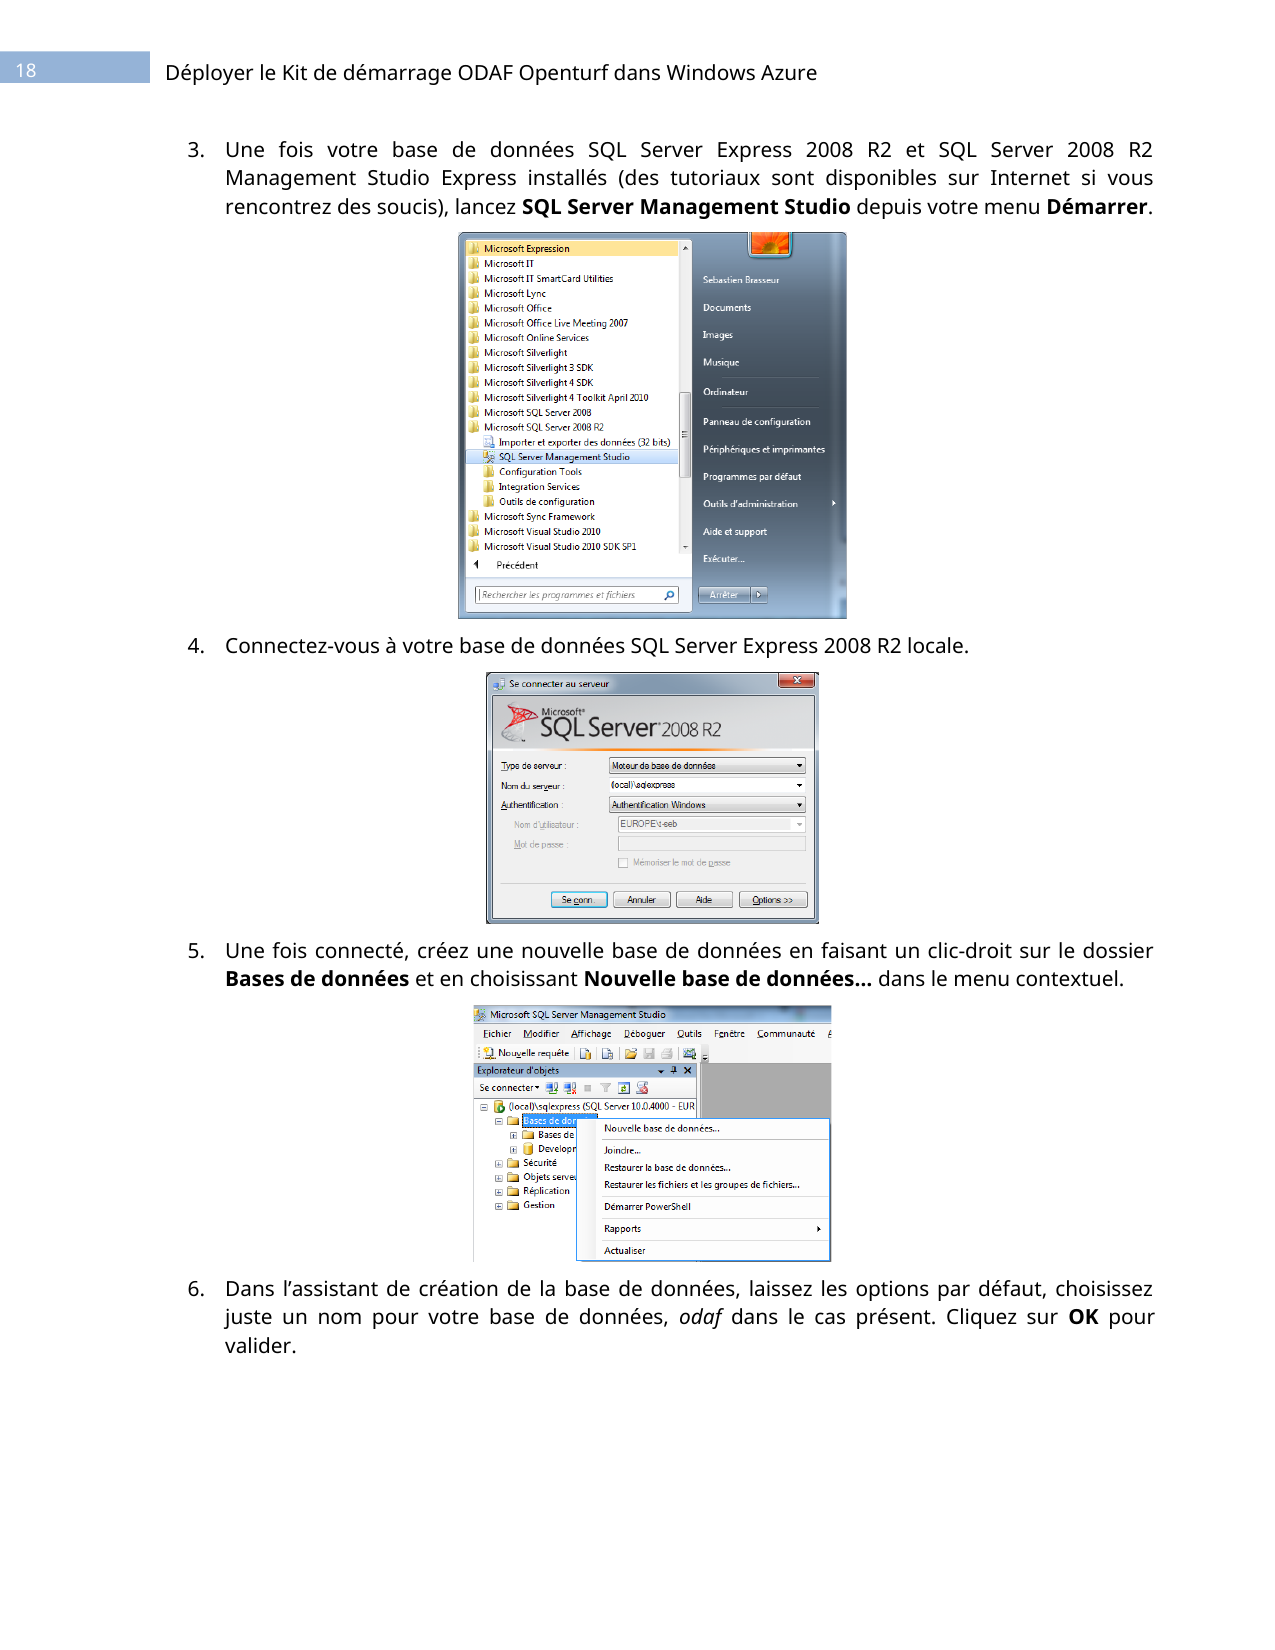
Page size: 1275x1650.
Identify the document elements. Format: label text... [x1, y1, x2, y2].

list Connectez-vous à votre base de données SQL Server Express 2008 R2 locale. [187, 632, 1155, 660]
picture [473, 1005, 832, 1262]
list Une fois votre base de données SQL Server Express 2008 R2 et SQL Server 2008 R2 Management Studio Express installés (des tutoriaux sont disponibles sur Internet si vous rencontrez des soucis), lancez SQL Server Management Studio depuis votre menu Démarrer. [187, 135, 1155, 220]
list Dans l’assistant de création de la base de données, laissez les options par défaut, choisissez juste un nom pour votre base de données, odaf dans le cas présent. Cliquez sur OK pour valider. [187, 1274, 1155, 1359]
picture [458, 232, 847, 619]
list Une fois connecté, créez une nouvelle base de données en faisant un clic-droit sur le dossier Bases de données et en choisissant Nouvelle base de données… dans le menu contextuel. [187, 936, 1155, 993]
picture [486, 672, 819, 924]
